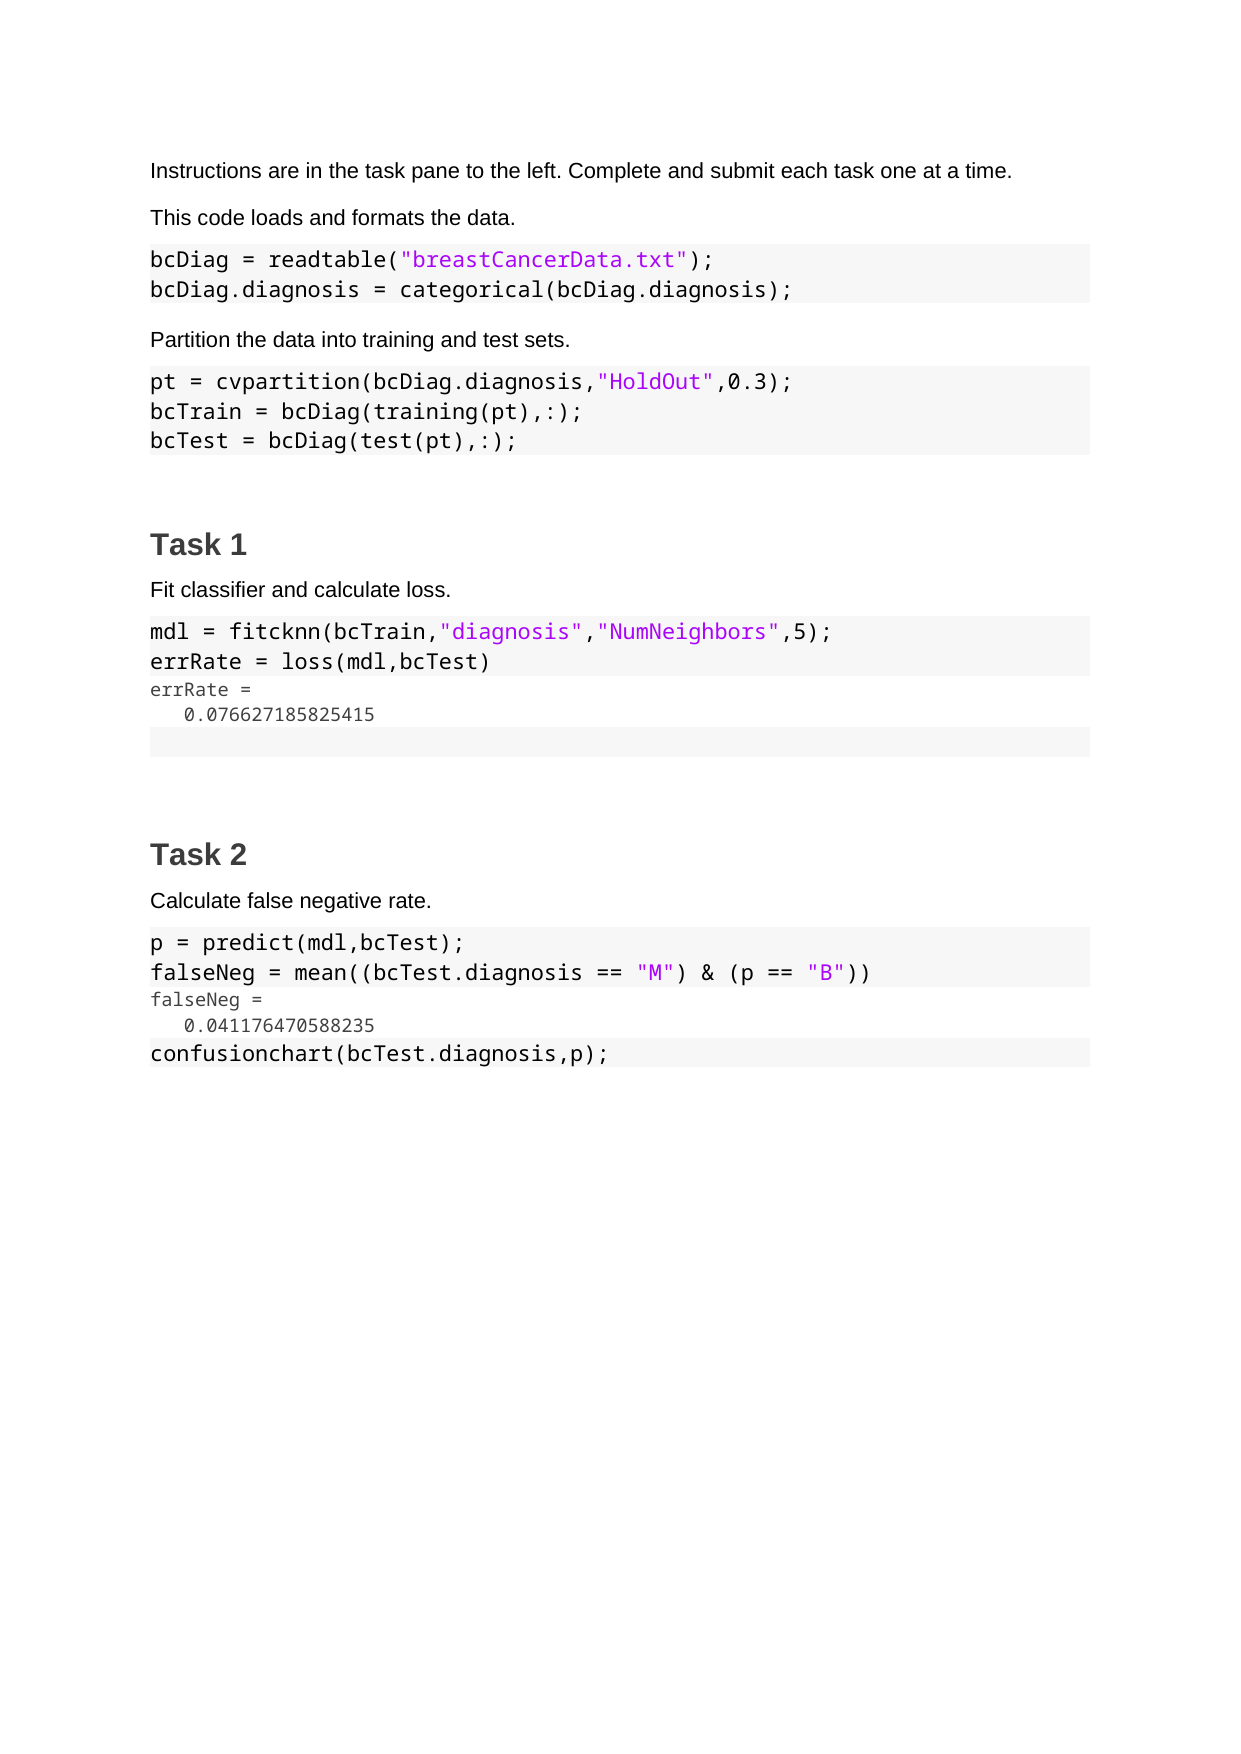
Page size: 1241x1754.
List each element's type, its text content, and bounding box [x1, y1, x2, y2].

text Fit classifier and calculate loss. [150, 569, 1090, 602]
text mdl = fitcknn(bcTrain,"diagnosis","NumNeighbors",5); [150, 616, 1090, 646]
text errRate = [150, 676, 1090, 701]
text This code loads and formats the data. [150, 197, 1090, 230]
text bcDiag.diagnosis = categorical(bcDiag.diagnosis); [150, 273, 1090, 303]
text falseNeg = mean((bcTest.diagnosis == "M") & (p == "B")) [150, 957, 1090, 987]
text 0.041176470588235 [150, 1012, 1090, 1038]
text pt = cvpartition(bcDiag.diagnosis,"HoldOut",0.3); [150, 366, 1090, 396]
text Partition the data into training and test sets. [150, 319, 1090, 352]
text Calculate false negative rate. [150, 880, 1090, 913]
text Task 1 [150, 526, 1074, 562]
text bcDiag = readtable("breastCancerData.txt"); [150, 244, 1090, 273]
text p = predict(mdl,bcTest); [150, 927, 1090, 957]
text bcTrain = bcDiag(training(pt),:); [150, 396, 1090, 425]
text confusionchart(bcTest.diagnosis,p); [150, 1038, 1090, 1067]
text errRate = loss(mdl,bcTest) [150, 646, 1090, 676]
text Task 2 [150, 836, 1074, 872]
text 0.076627185825415 [150, 701, 1090, 727]
text bcTest = bcDiag(test(pt),:); [150, 425, 1090, 455]
text falseNeg = [150, 987, 1090, 1012]
text Instructions are in the task pane to the left. Complete and submit each task one at a time. [150, 150, 1090, 183]
